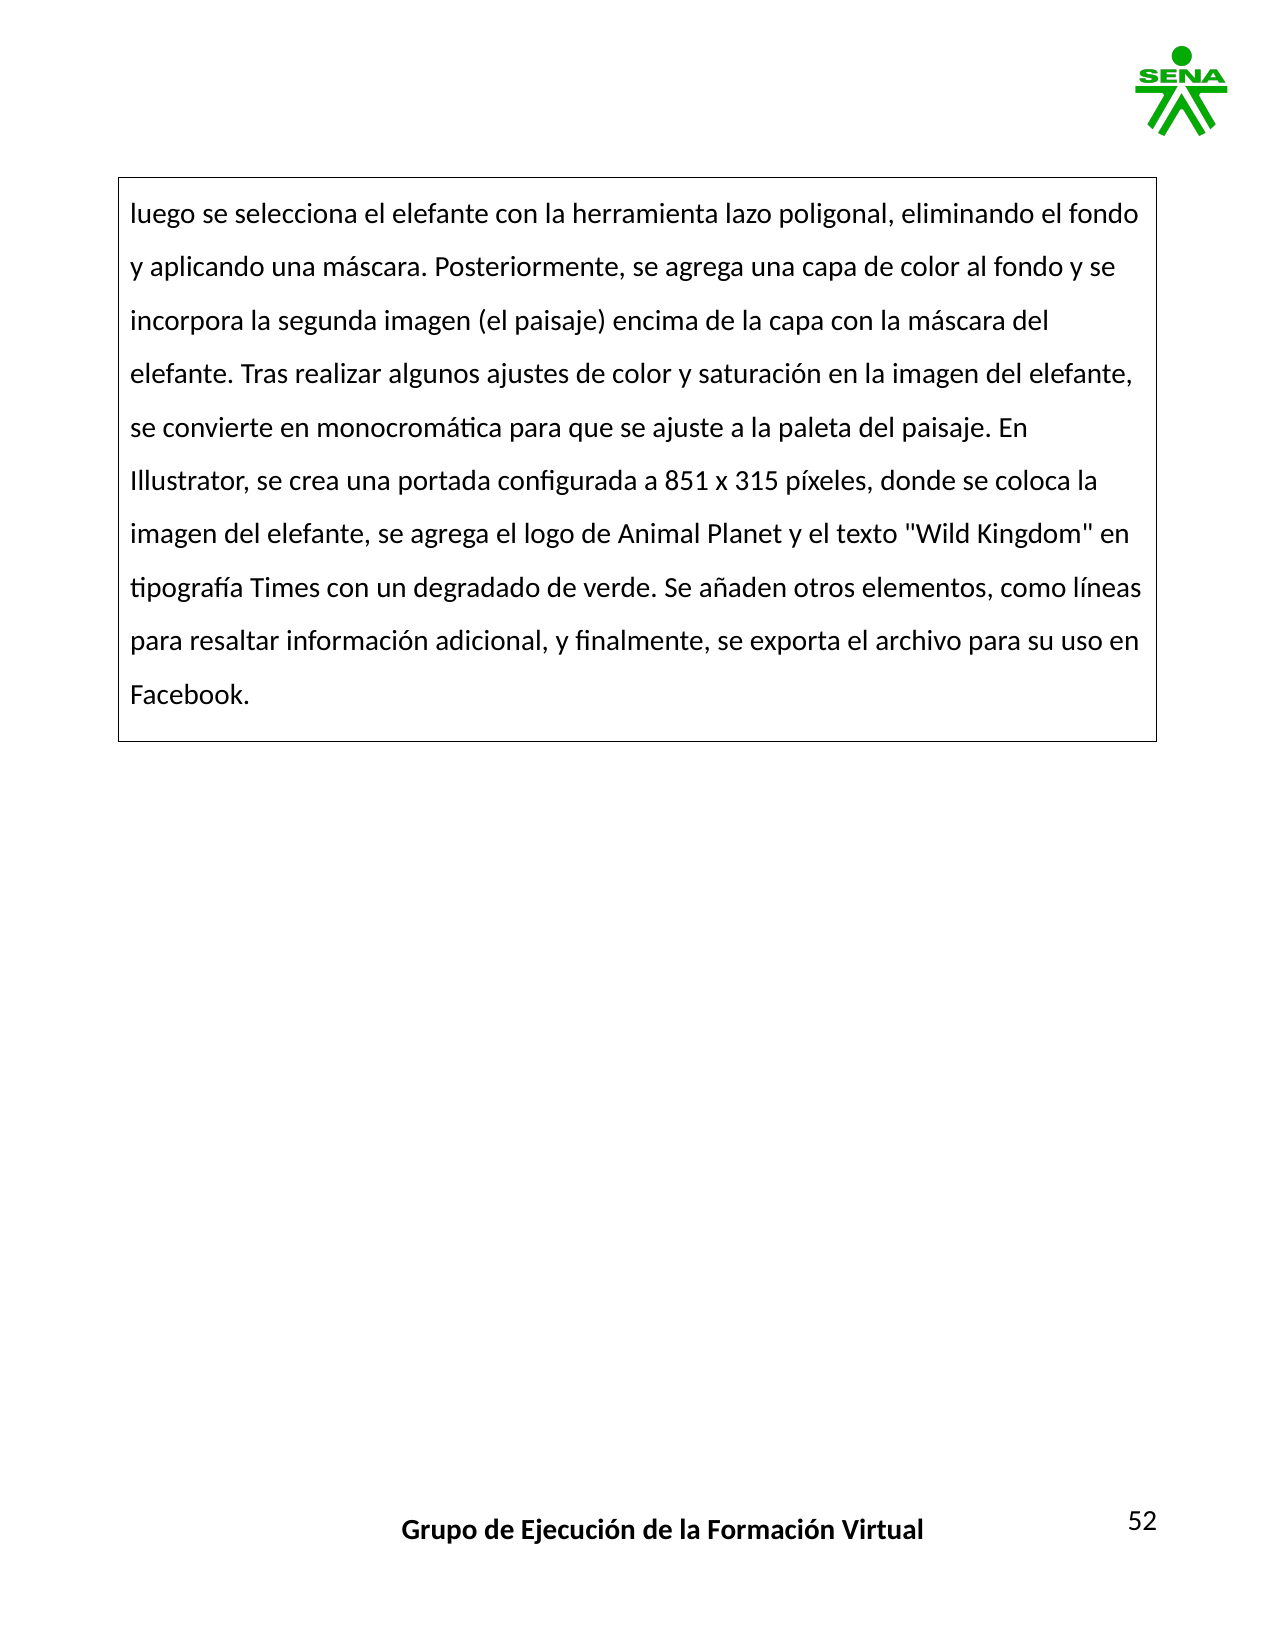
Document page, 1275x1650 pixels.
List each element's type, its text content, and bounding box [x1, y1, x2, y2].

picture [1135, 46, 1228, 136]
